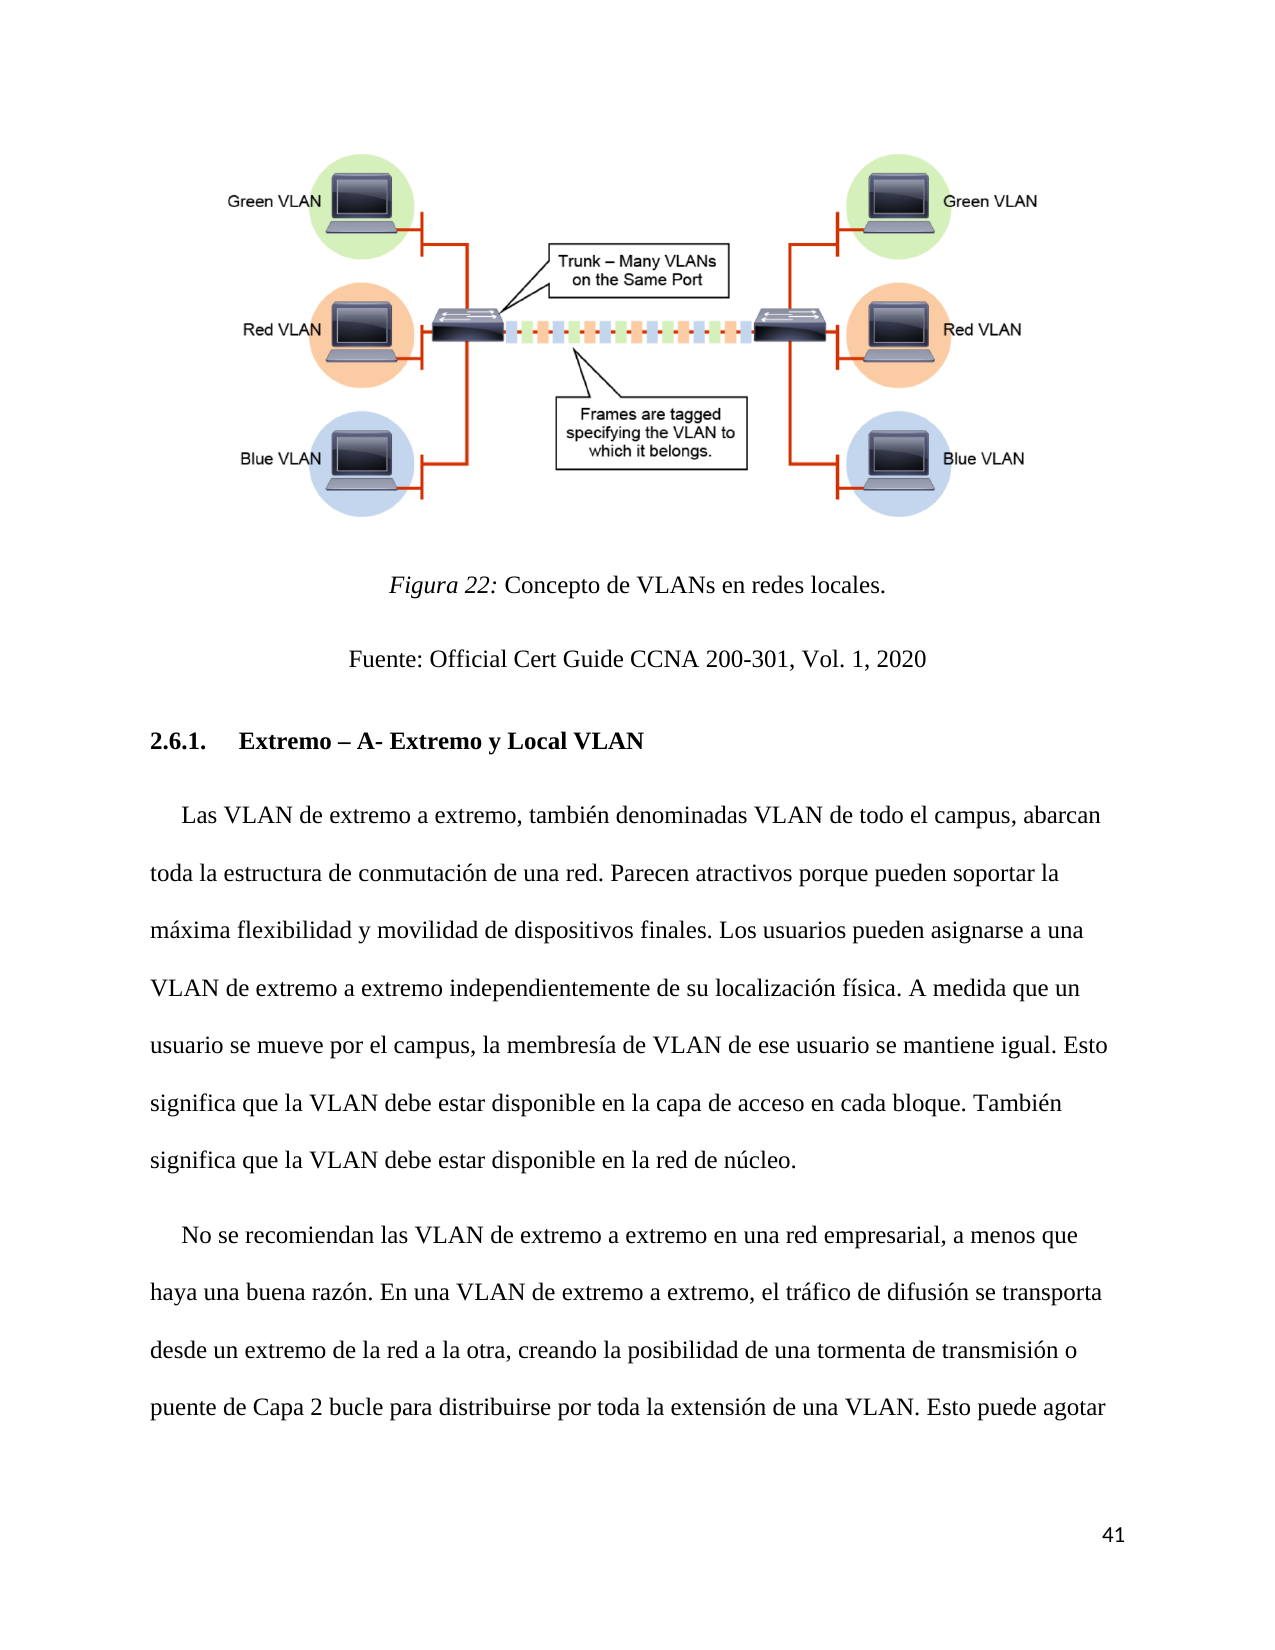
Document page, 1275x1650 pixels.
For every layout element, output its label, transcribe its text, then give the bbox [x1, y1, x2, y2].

picture [216, 150, 1059, 525]
text Figura 22: Concepto de VLANs en redes locales. [150, 570, 1125, 598]
text Las VLAN de extremo a extremo, también denominadas VLAN de todo el campus, abarcan toda la estructura de conmutación de una red. Parecen atractivos porque pueden soportar la máxima flexibilidad y movilidad de dispositivos finales. Los usuarios pueden asignarse a una VLAN de extremo a extremo independientemente de su localización física. A medida que un usuario se mueve por el campus, la membresía de VLAN de ese usuario se mantiene igual. Esto significa que la VLAN debe estar disponible en la capa de acceso en cada bloque. También significa que la VLAN debe estar disponible en la red de núcleo. [150, 801, 1125, 1174]
list Extremo – A- Extremo y Local VLAN [150, 726, 1125, 755]
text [150, 1220, 1125, 1421]
text Fuente: Official Cert Guide CCNA 200-301, Vol. 1, 2020 [150, 644, 1125, 673]
